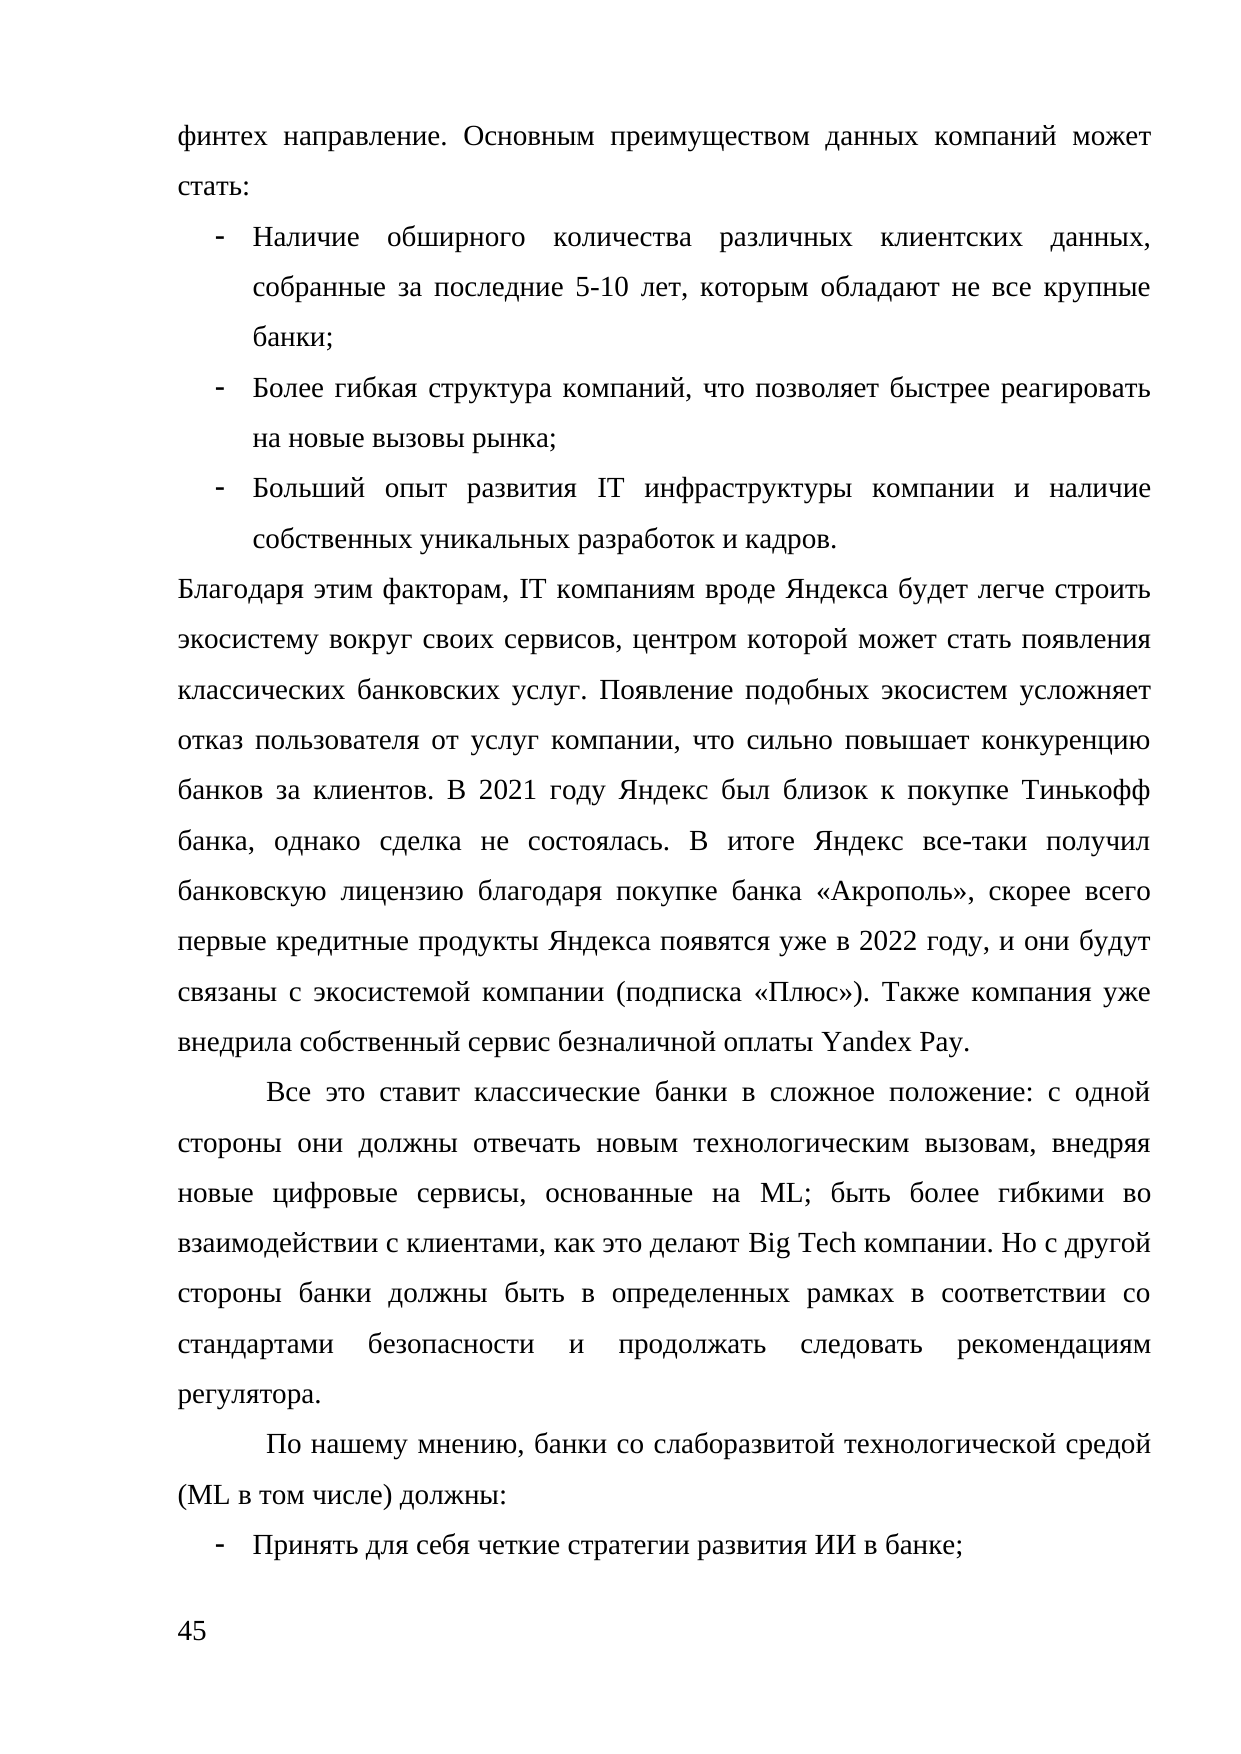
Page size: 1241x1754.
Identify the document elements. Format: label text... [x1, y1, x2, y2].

list Все это ставит классические банки в сложное положение: с одной стороны они должны отвечать новым технологическим вызовам, внедряя новые цифровые сервисы, основанные на ML; быть более гибкими во взаимодействии с клиентами, как это делают Big Tech компании. Но с другой стороны банки должны быть в определенных рамках в соответствии со стандартами безопасности и продолжать следовать рекомендациям регулятора. [177, 1074, 1152, 1410]
list По нашему мнению, банки со слаборазвитой технологической средой (ML в том числе) должны: [177, 1427, 1152, 1510]
list Более гибкая структура компаний, что позволяет быстрее реагировать на новые вызовы рынка; [215, 370, 1152, 454]
list Больший опыт развития IT инфраструктуры компании и наличие собственных уникальных разработок и кадров. [215, 471, 1152, 554]
list Наличие обширного количества различных клиентских данных, собранные за последние 5-10 лет, которым обладают не все крупные банки; [215, 219, 1152, 353]
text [177, 118, 1152, 202]
list Благодаря этим факторам, IT компаниям вроде Яндекса будет легче строить экосистему вокруг своих сервисов, центром которой может стать появления классических банковских услуг. Появление подобных экосистем усложняет отказ пользователя от услуг компании, что сильно повышает конкуренцию банков за клиентов. В 2021 году Яндекс был близок к покупке Тинькофф банка, однако сделка не состоялась. В итоге Яндекс все-таки получил банковскую лицензию благодаря покупке банка «Акрополь», скорее всего первые кредитные продукты Яндекса появятся уже в 2022 году, и они будут связаны с экосистемой компании (подписка «Плюс»). Также компания уже внедрила собственный сервис безналичной оплаты Yandex Pay. [177, 571, 1152, 1058]
list Принять для себя четкие стратегии развития ИИ в банке; [215, 1527, 1152, 1561]
